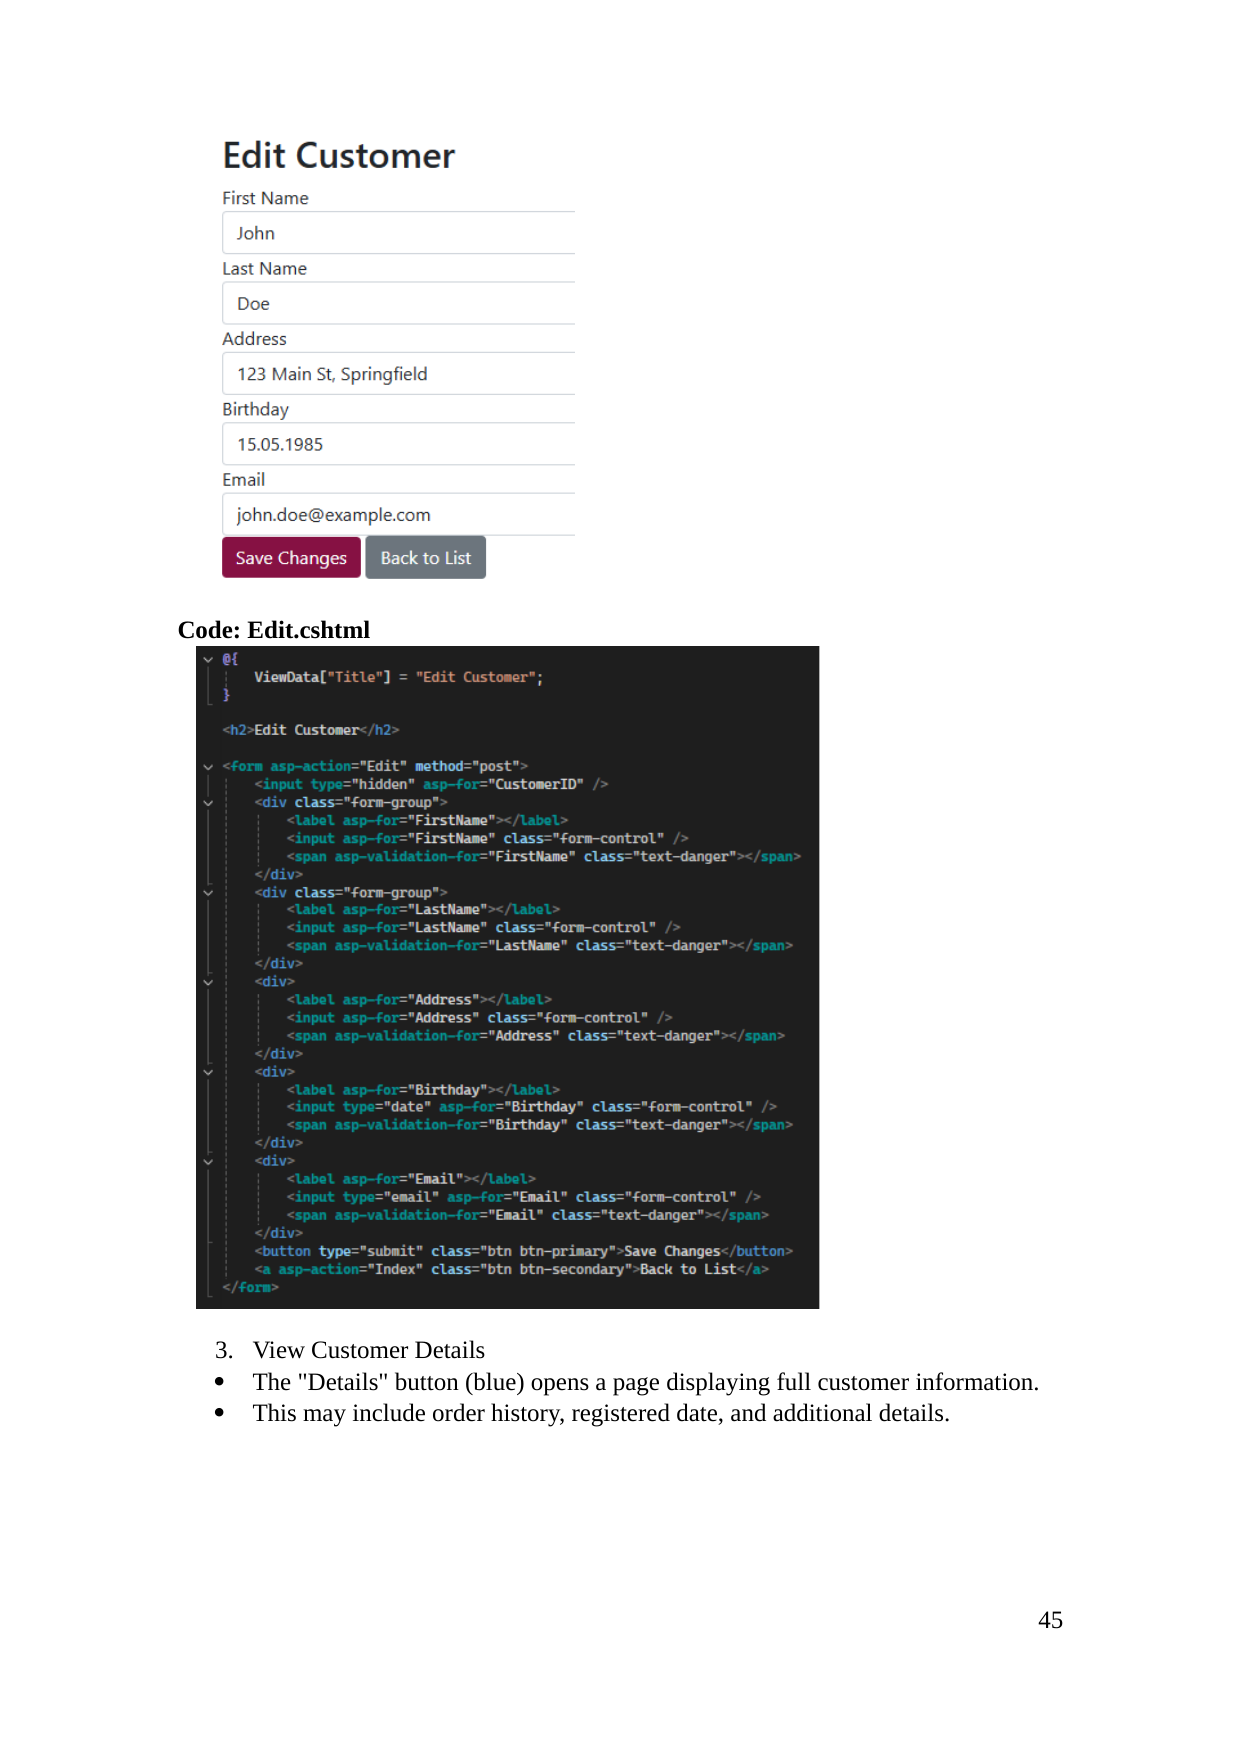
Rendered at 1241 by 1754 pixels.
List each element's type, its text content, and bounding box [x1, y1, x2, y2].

list This may include order history, registered date, and additional details. [215, 1398, 1063, 1426]
text Code: Edit.cshtml [177, 615, 1063, 644]
list View Customer Details [215, 1336, 1063, 1364]
list The "Details" button (blue) opens a page displaying full customer information. [215, 1367, 1063, 1395]
